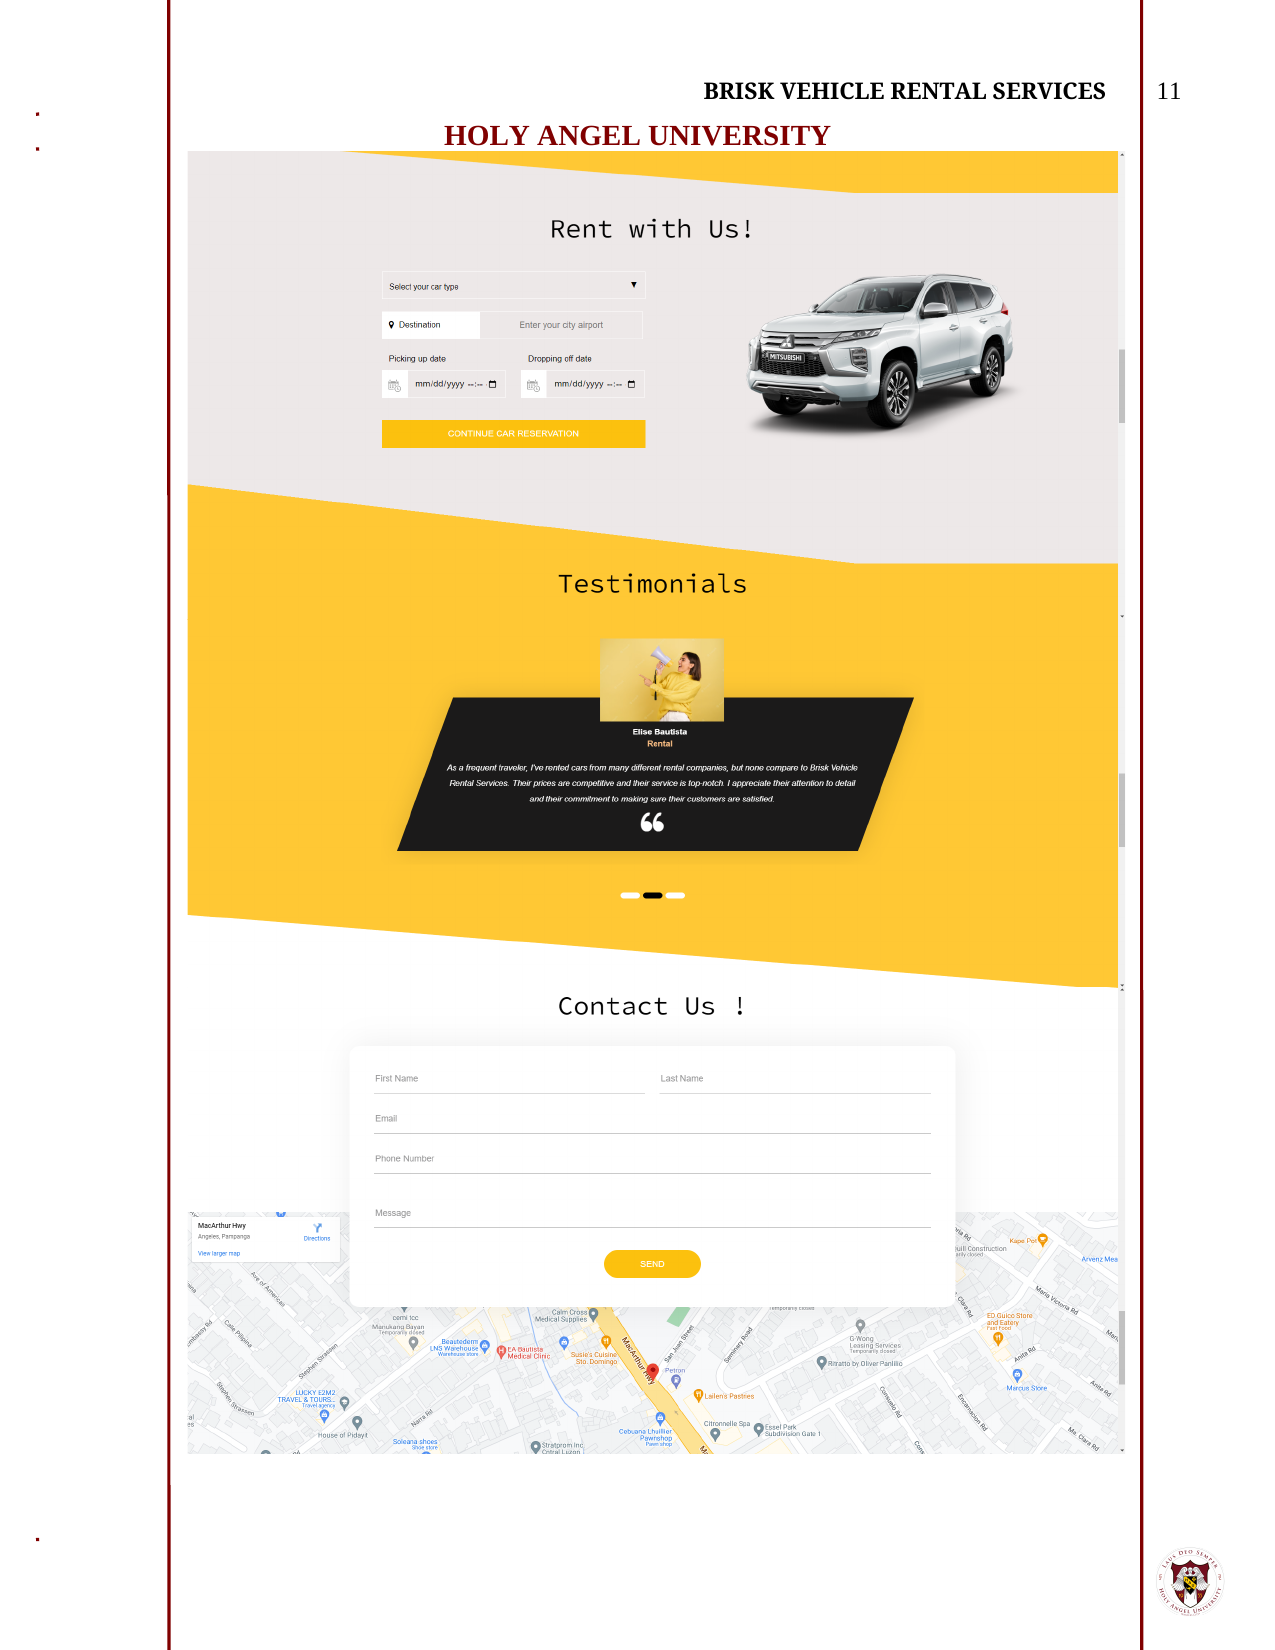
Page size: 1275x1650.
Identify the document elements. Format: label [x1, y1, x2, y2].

picture [187, 151, 1125, 1454]
picture [1146, 1541, 1234, 1624]
